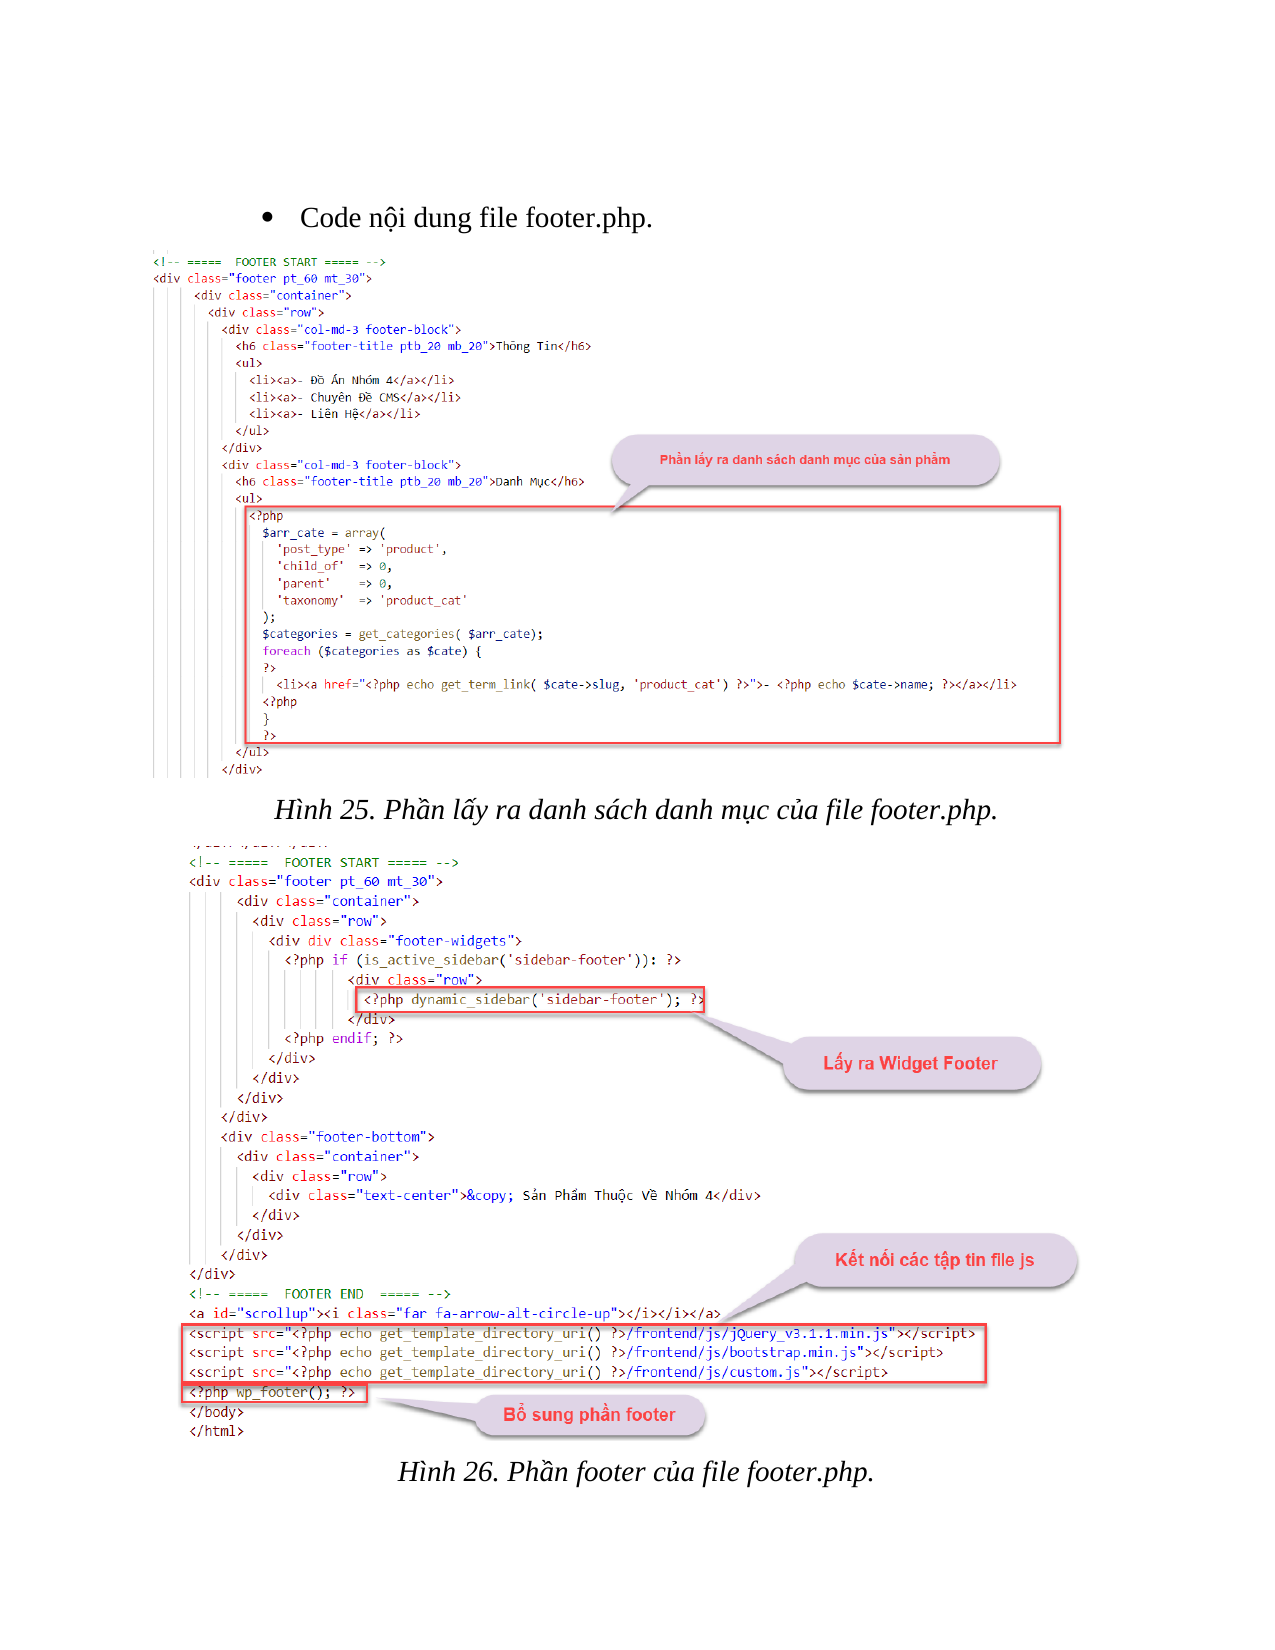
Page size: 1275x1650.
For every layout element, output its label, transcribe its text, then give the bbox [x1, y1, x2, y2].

picture [177, 846, 1098, 1441]
picture [150, 250, 1125, 778]
list Code nội dung file footer.php. [262, 200, 1125, 234]
text Hình 25. Phần lấy ra danh sách danh mục của file footer.php. [150, 792, 1125, 826]
text Hình 26. Phần footer của file footer.php. [150, 1454, 1125, 1488]
